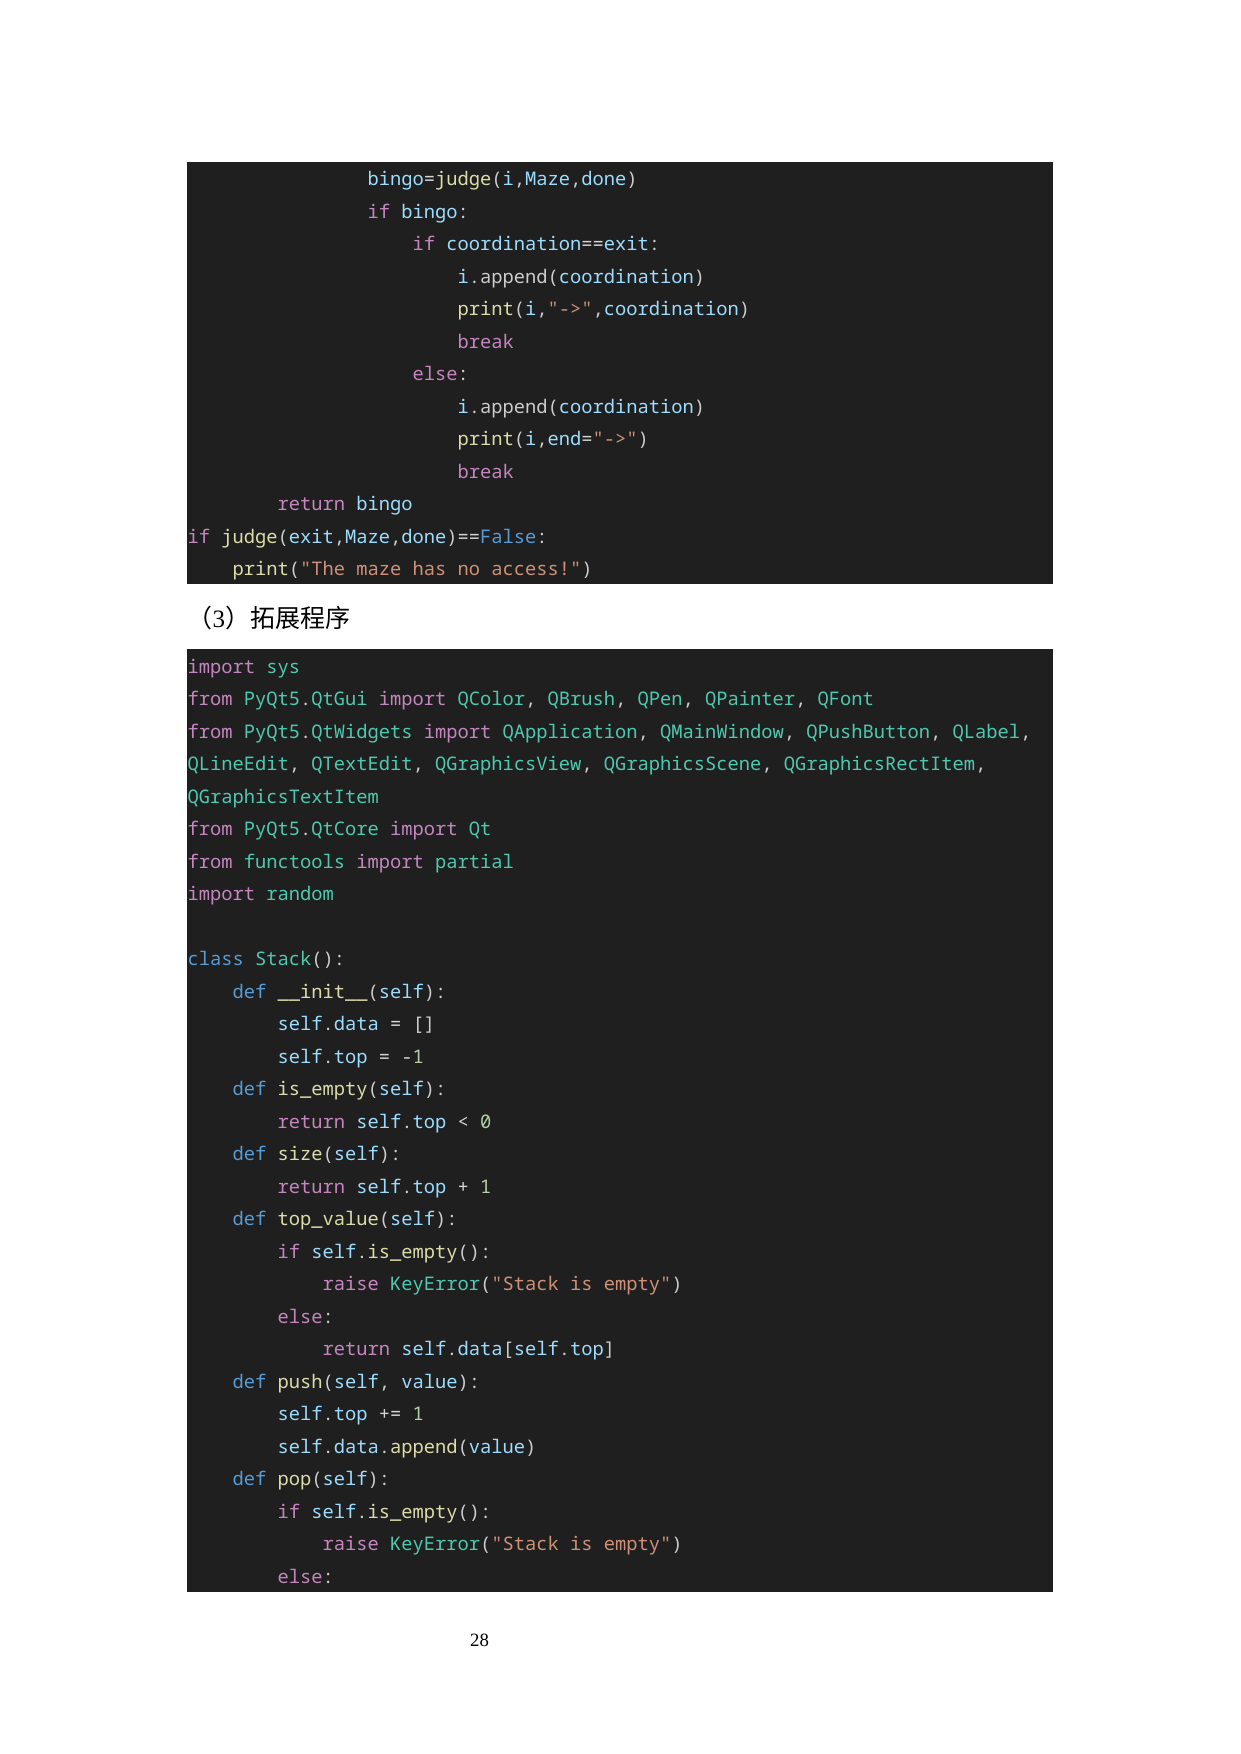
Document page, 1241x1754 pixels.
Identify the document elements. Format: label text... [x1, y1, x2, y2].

text raise KeyError("Stack is empty") [187, 1267, 1053, 1299]
text if self.is_empty(): [187, 1494, 1053, 1527]
text print("The maze has no access!") [187, 552, 1053, 584]
text def top_value(self): [187, 1202, 1053, 1234]
text return self.data[self.top] [187, 1332, 1053, 1364]
text def __init__(self): [187, 974, 1053, 1007]
text return self.top + 1 [187, 1169, 1053, 1202]
text else: [187, 1299, 1053, 1332]
text if self.is_empty(): [187, 1234, 1053, 1267]
list （3）拓展程序 [187, 584, 1053, 649]
text return self.top < 0 [187, 1104, 1053, 1137]
text def push(self, value): [187, 1364, 1053, 1397]
text from PyQt5.QtWidgets import QApplication, QMainWindow, QPushButton, QLabel, QLineEdit, QTextEdit, QGraphicsView, QGraphicsScene, QGraphicsRectItem, QGraphicsTextItem [187, 714, 1053, 812]
text raise KeyError("Stack is empty") [187, 1527, 1053, 1559]
text return bingo [187, 487, 1053, 519]
text i.append(coordination) [187, 389, 1053, 422]
text self.data.append(value) [187, 1429, 1053, 1462]
text if coordination==exit: [187, 227, 1053, 259]
text else: [187, 357, 1053, 389]
text bingo=judge(i,Maze,done) [187, 162, 1053, 194]
text class Stack(): [187, 942, 1053, 974]
text from PyQt5.QtCore import Qt [187, 812, 1053, 844]
text def is_empty(self): [187, 1072, 1053, 1104]
text print(i,"->",coordination) [187, 292, 1053, 324]
text if bingo: [187, 194, 1053, 227]
text if judge(exit,Maze,done)==False: [187, 519, 1053, 552]
text print(i,end="->") [187, 422, 1053, 454]
text self.top += 1 [187, 1397, 1053, 1429]
text i.append(coordination) [187, 259, 1053, 292]
text from functools import partial [187, 844, 1053, 877]
text def pop(self): [187, 1462, 1053, 1494]
text self.top = -1 [187, 1039, 1053, 1072]
text import sys [187, 649, 1053, 682]
text break [187, 454, 1053, 487]
text import random [187, 877, 1053, 909]
text from PyQt5.QtGui import QColor, QBrush, QPen, QPainter, QFont [187, 682, 1053, 714]
text def size(self): [187, 1137, 1053, 1169]
text break [187, 324, 1053, 357]
text self.data = [] [187, 1007, 1053, 1039]
text else: [187, 1559, 1053, 1592]
